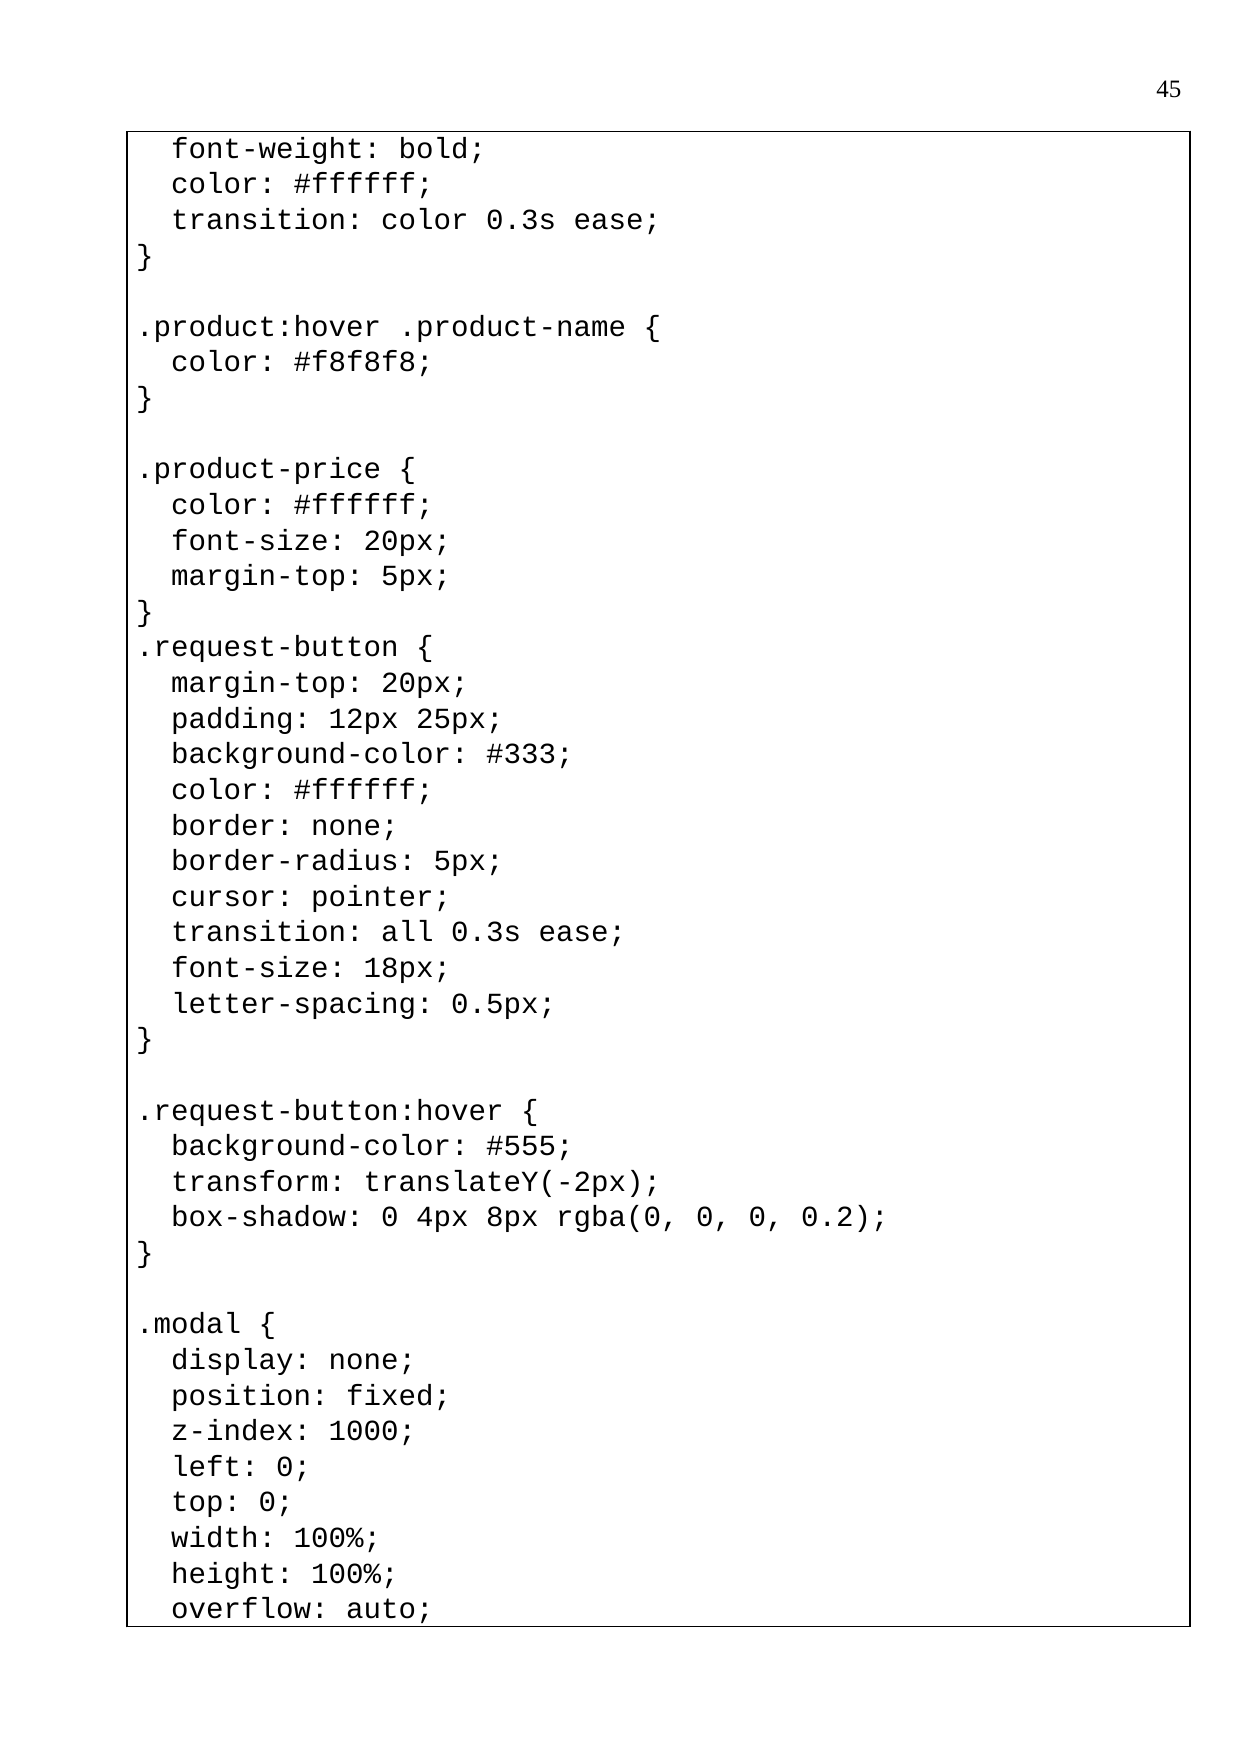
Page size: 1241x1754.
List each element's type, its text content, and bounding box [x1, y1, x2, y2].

text } [128, 380, 1189, 416]
text padding: 12px 25px; [128, 701, 1189, 736]
text color: #ffffff; [128, 487, 1189, 522]
text border-radius: 5px; [128, 843, 1189, 879]
text left: 0; [128, 1449, 1189, 1484]
text } [128, 237, 1189, 274]
text font-size: 18px; [128, 950, 1189, 986]
text font-size: 20px; [128, 522, 1189, 558]
text border: none; [128, 807, 1189, 843]
text transition: all 0.3s ease; [128, 914, 1189, 950]
text box-shadow: 0 4px 8px rgba(0, 0, 0, 0.2); [128, 1199, 1189, 1235]
text color: #ffffff; [128, 772, 1189, 807]
text } [128, 594, 1189, 629]
text width: 100%; [128, 1520, 1189, 1556]
text height: 100%; [128, 1556, 1189, 1591]
text transition: color 0.3s ease; [128, 202, 1189, 237]
text display: none; [128, 1342, 1189, 1377]
text z-index: 1000; [128, 1413, 1189, 1449]
text transform: translateY(-2px); [128, 1164, 1189, 1199]
text top: 0; [128, 1484, 1189, 1520]
text .request-button:hover { [128, 1092, 1189, 1128]
text font-weight: bold; [128, 132, 1189, 166]
text color: #f8f8f8; [128, 344, 1189, 380]
text } [128, 1021, 1189, 1057]
text cursor: pointer; [128, 879, 1189, 914]
text color: #ffffff; [128, 166, 1189, 202]
text .modal { [128, 1306, 1189, 1342]
text margin-top: 20px; [128, 665, 1189, 701]
text .product:hover .product-name { [128, 309, 1189, 344]
text background-color: #555; [128, 1128, 1189, 1164]
text .request-button { [128, 629, 1189, 665]
text .product-price { [128, 451, 1189, 487]
text } [128, 1235, 1189, 1271]
text overflow: auto; [128, 1591, 1189, 1626]
text background-color: #333; [128, 736, 1189, 772]
text letter-spacing: 0.5px; [128, 986, 1189, 1021]
text margin-top: 5px; [128, 558, 1189, 594]
text position: fixed; [128, 1377, 1189, 1413]
